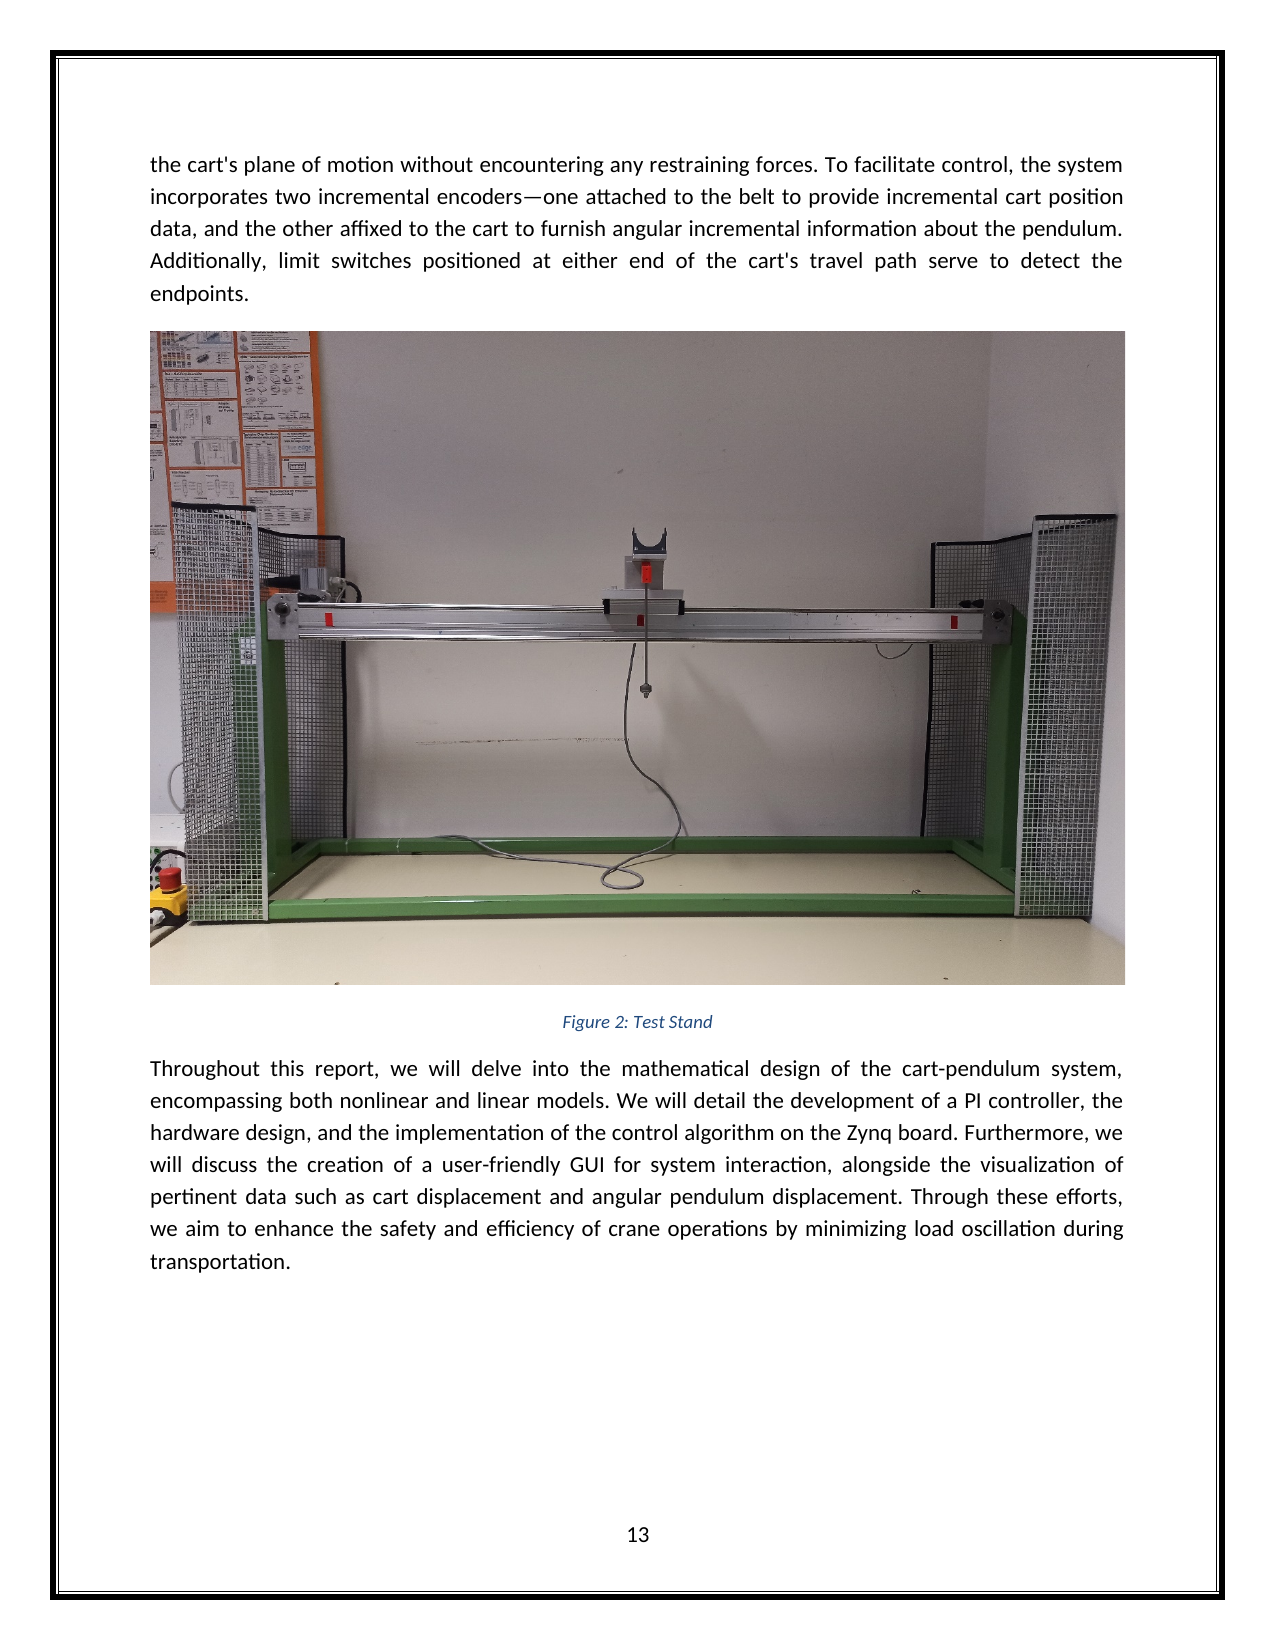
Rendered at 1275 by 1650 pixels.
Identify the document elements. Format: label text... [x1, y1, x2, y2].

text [150, 150, 1125, 307]
text Throughout this report, we will delve into the mathematical design of the cart-pendulum system, encompassing both nonlinear and linear models. We will detail the development of a PI controller, the hardware design, and the implementation of the control algorithm on the Zynq board. Furthermore, we will discuss the creation of a user-friendly GUI for system interaction, alongside the visualization of pertinent data such as cart displacement and angular pendulum displacement. Through these efforts, we aim to enhance the safety and efficiency of crane operations by minimizing load oscillation during transportation. [150, 1054, 1125, 1275]
picture [150, 331, 1125, 985]
text Figure 2: Test Stand [150, 1010, 1125, 1033]
